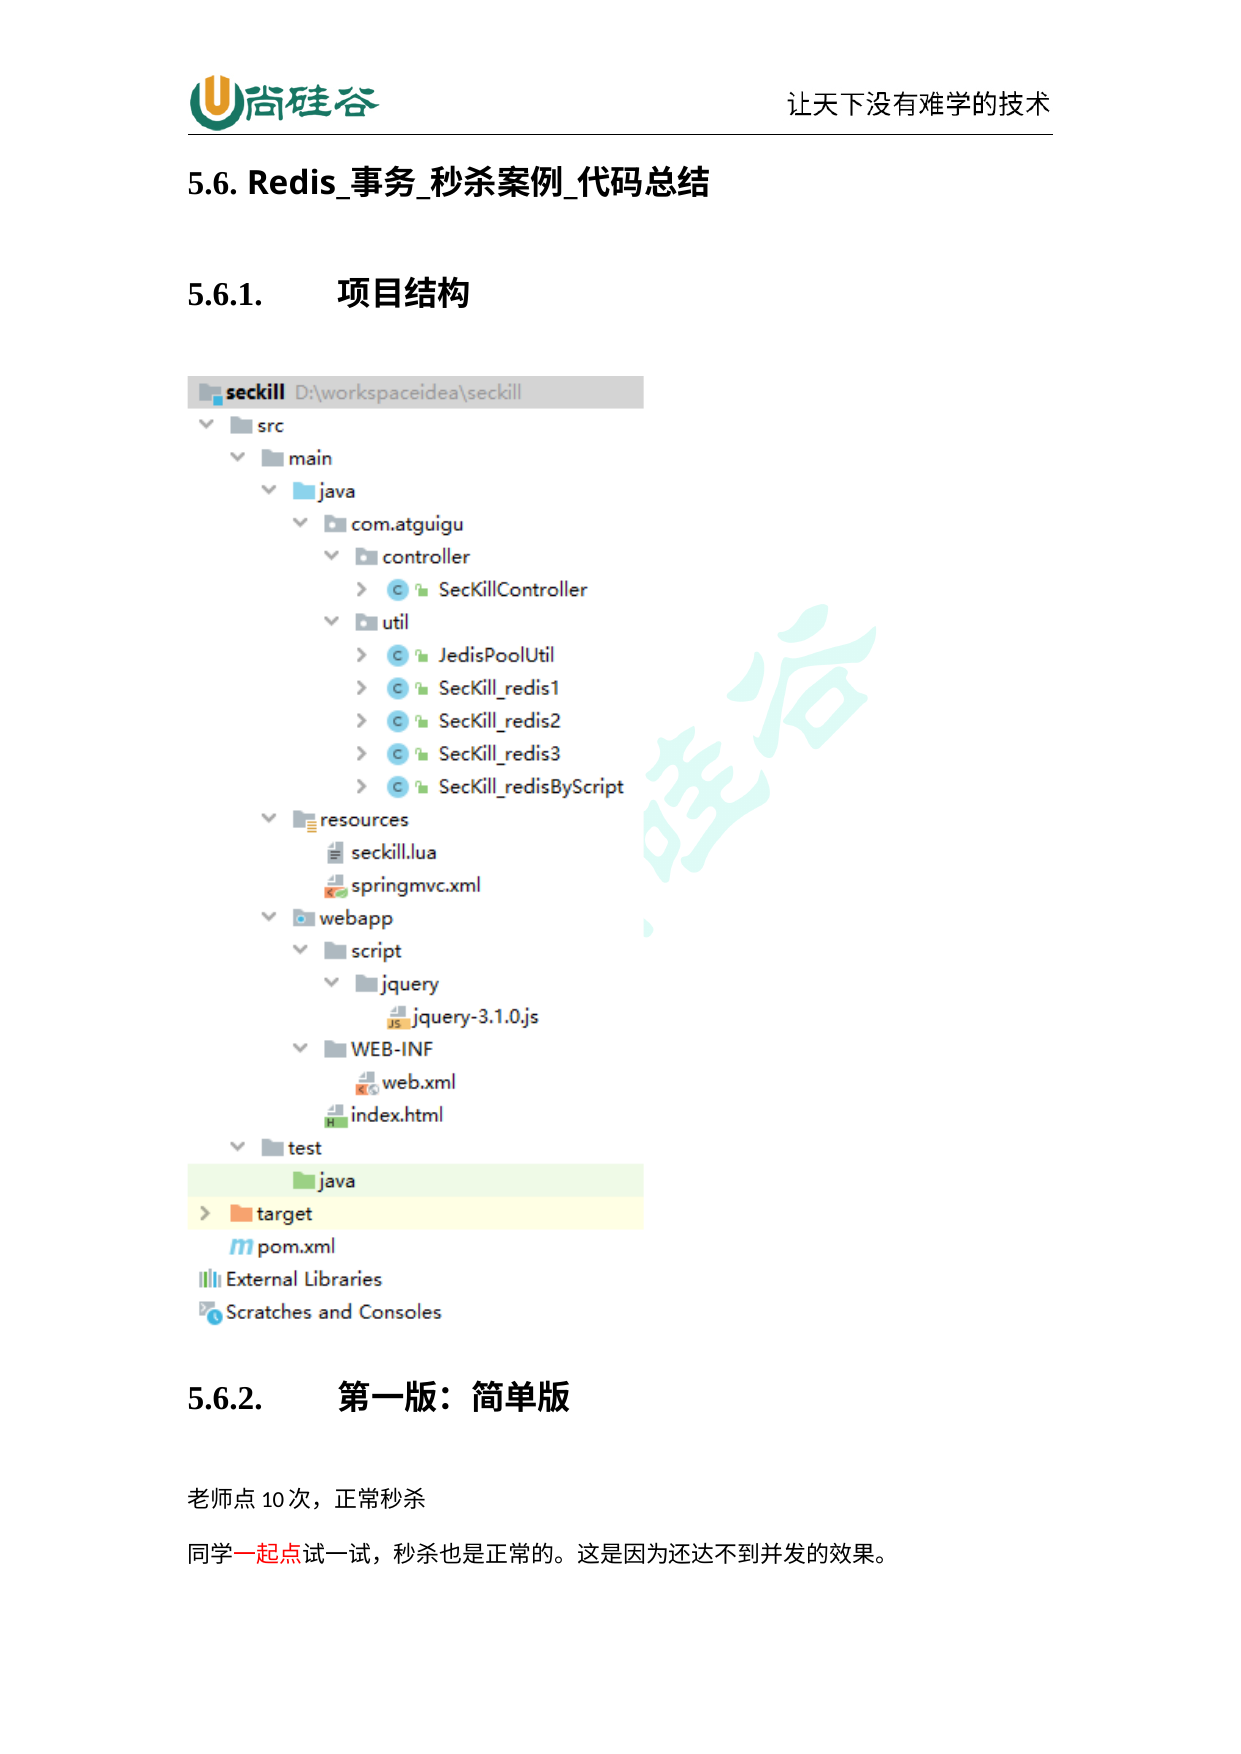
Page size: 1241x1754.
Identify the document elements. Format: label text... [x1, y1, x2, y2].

subtitle 第一版：简单版 [187, 1371, 1053, 1419]
text 老师点10次，正常秒杀 [187, 1481, 1053, 1514]
subtitle Redis_事务_秒杀案例_代码总结 [187, 156, 1053, 204]
text 同学一起点试一试，秒杀也是正常的。这是因为还达不到并发的效果。 [187, 1535, 1053, 1569]
picture [187, 376, 644, 1344]
picture [187, 73, 1053, 132]
subtitle 项目结构 [187, 266, 1053, 315]
